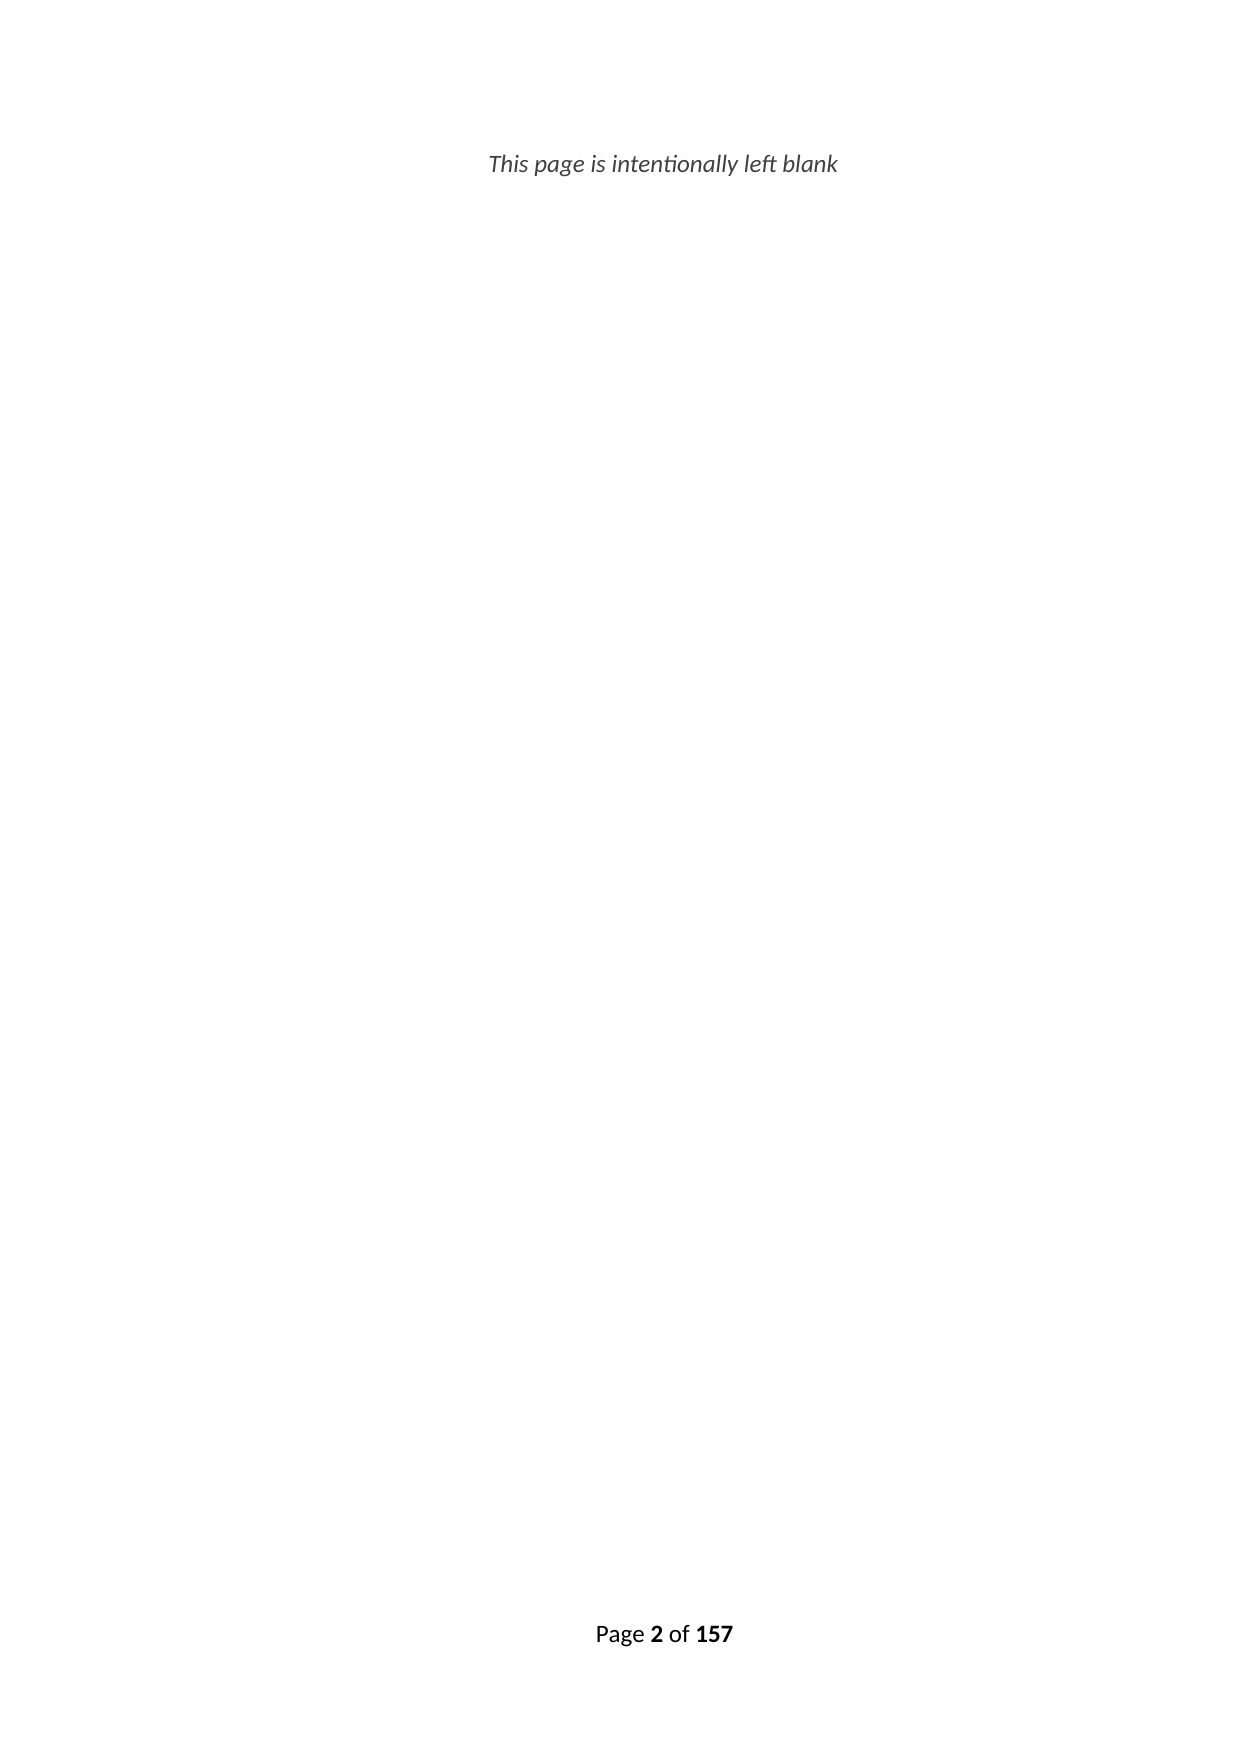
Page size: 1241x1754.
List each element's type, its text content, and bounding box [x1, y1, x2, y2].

text This page is intentionally left blank [207, 148, 1122, 178]
